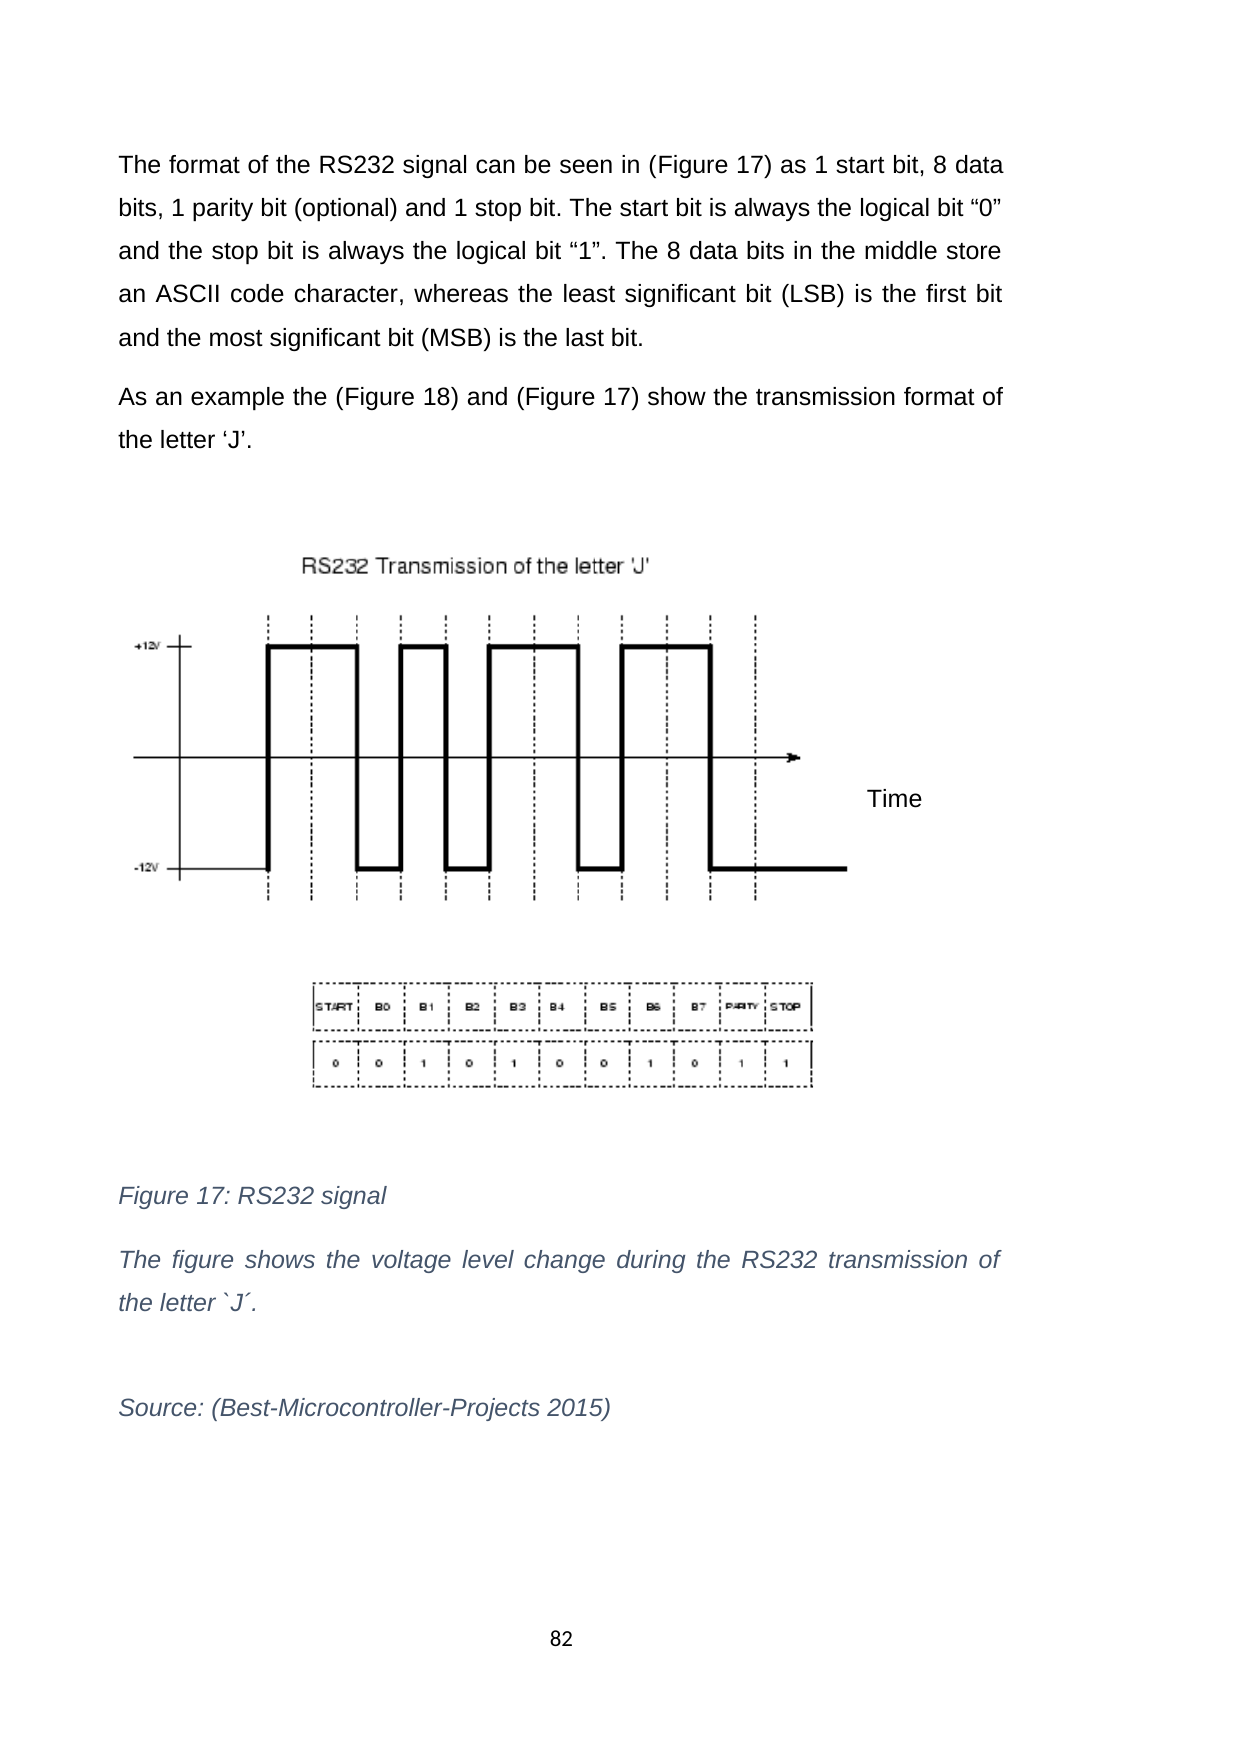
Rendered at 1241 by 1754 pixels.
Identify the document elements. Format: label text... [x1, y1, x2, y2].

text Time [118, 784, 1004, 951]
picture [312, 981, 814, 1090]
picture [118, 545, 848, 909]
text As an example the (Figure 18) and (Figure 17) show the transmission format of the letter ‘J’. [118, 382, 1004, 454]
text Figure 17: RS232 signal [118, 1181, 1004, 1209]
text The figure shows the voltage level change during the RS232 transmission of the letter `J´. [118, 1244, 1004, 1316]
text The format of the RS232 signal can be seen in (Figure 17) as 1 start bit, 8 data bits, 1 parity bit (optional) and 1 stop bit. The start bit is always the logical bit “0” and the stop bit is always the logical bit “1”. The 8 data bits in the middle store an ASCII code character, whereas the least significant bit (LSB) is the first bit and the most significant bit (MSB) is the last bit. [118, 150, 1004, 351]
text Source: (Best-Microcontroller-Projects 2015) [118, 1393, 1004, 1421]
